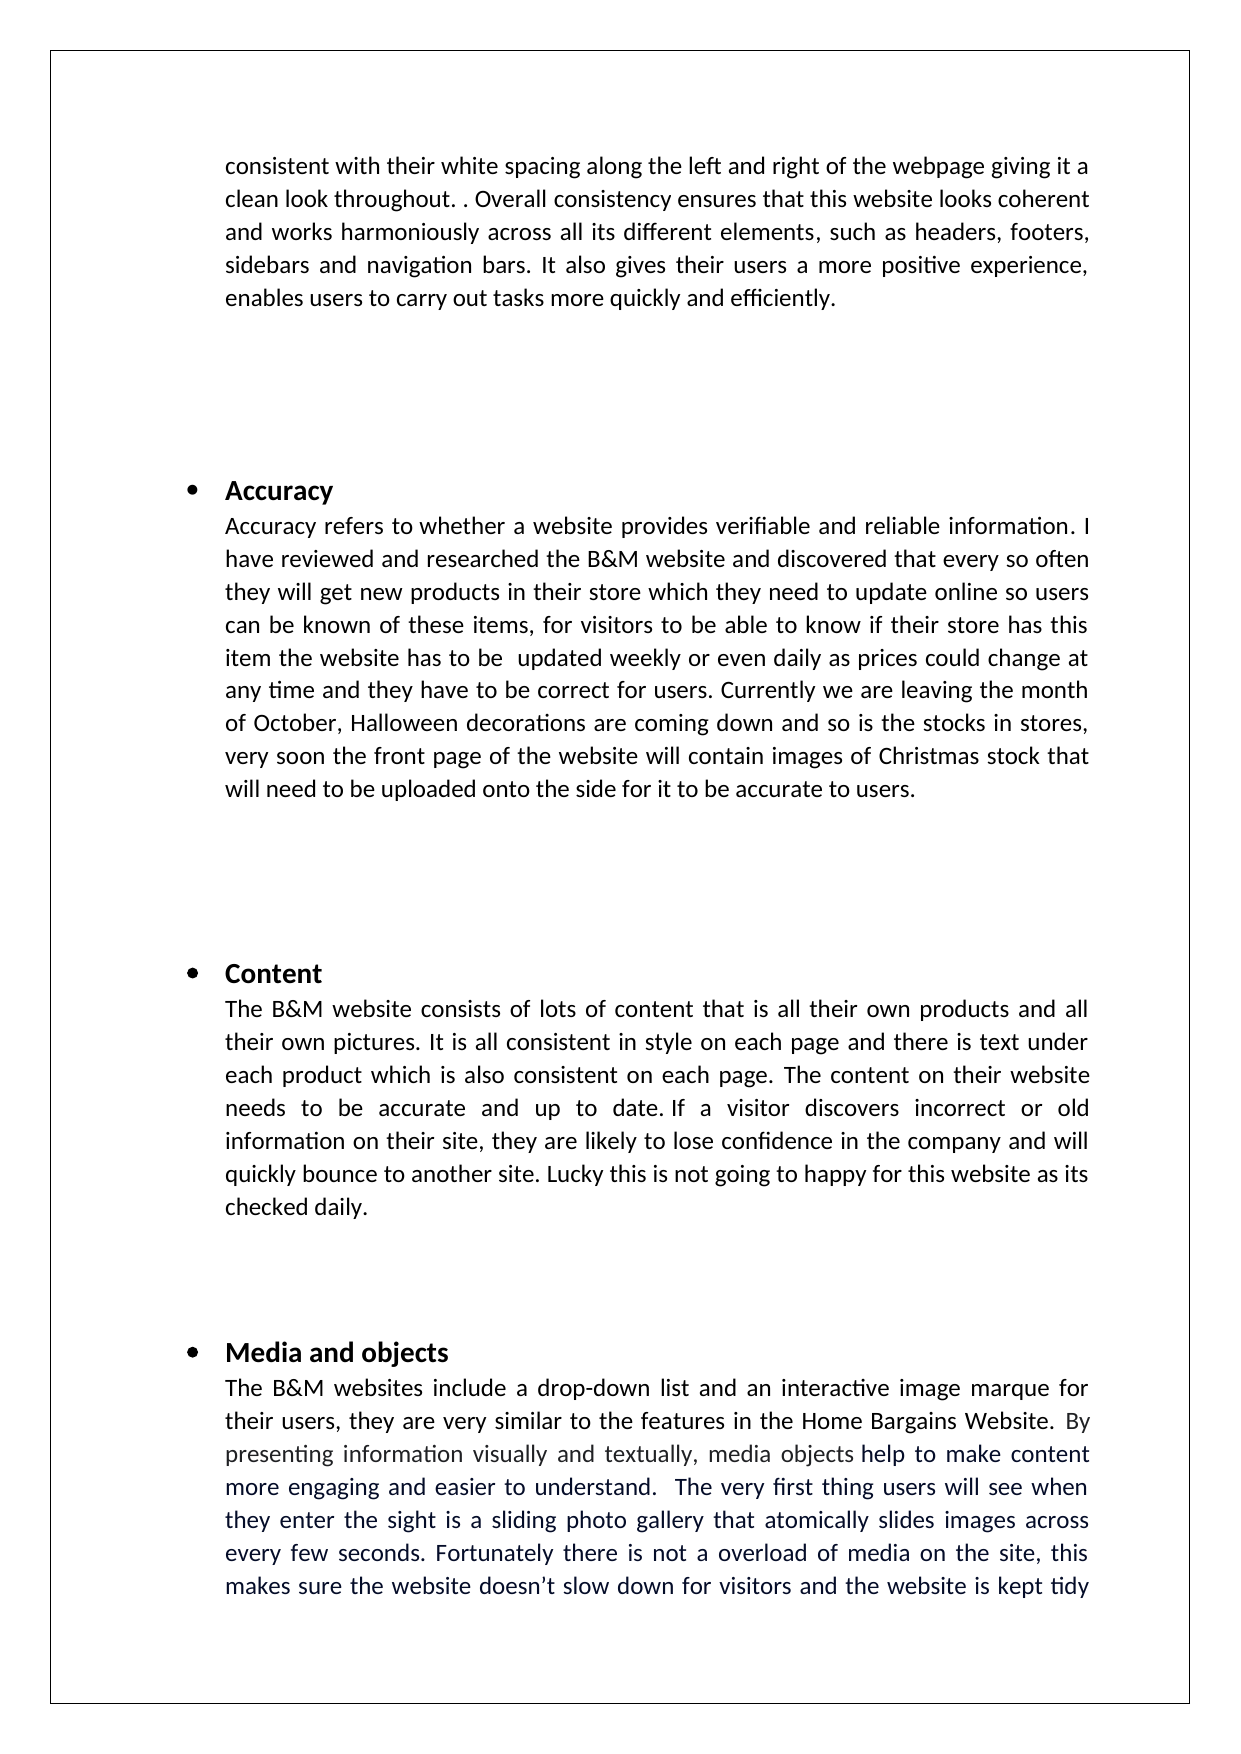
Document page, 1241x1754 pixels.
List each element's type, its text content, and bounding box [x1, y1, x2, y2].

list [225, 1372, 1090, 1601]
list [225, 150, 1090, 249]
list Content [187, 955, 1090, 991]
list Accuracy refers to whether a website provides verifiable and reliable information. I have reviewed and researched the B&M website and discovered that every so often they will get new products in their store which they need to update online so users can be known of these items, for visitors to be able to know if their store has this item the website has to be updated weekly or even daily as prices could change at any time and they have to be correct for users. Currently we are leaving the month of October, Halloween decorations are coming down and so is the stocks in stores, very soon the front page of the website will contain images of Christmas stock that will need to be uploaded onto the side for it to be accurate to users. [225, 510, 1090, 804]
list Accuracy [187, 472, 1090, 507]
list The B&M website consists of lots of content that is all their own products and all their own pictures. It is all consistent in style on each page and there is text under each product which is also consistent on each page. The content on their website needs to be accurate and up to date. If a visitor discovers incorrect or old information on their site, they are likely to lose confidence in the company and will quickly bounce to another site. Lucky this is not going to happy for this website as its checked daily. [225, 993, 1090, 1092]
list Media and objects [187, 1334, 1090, 1370]
